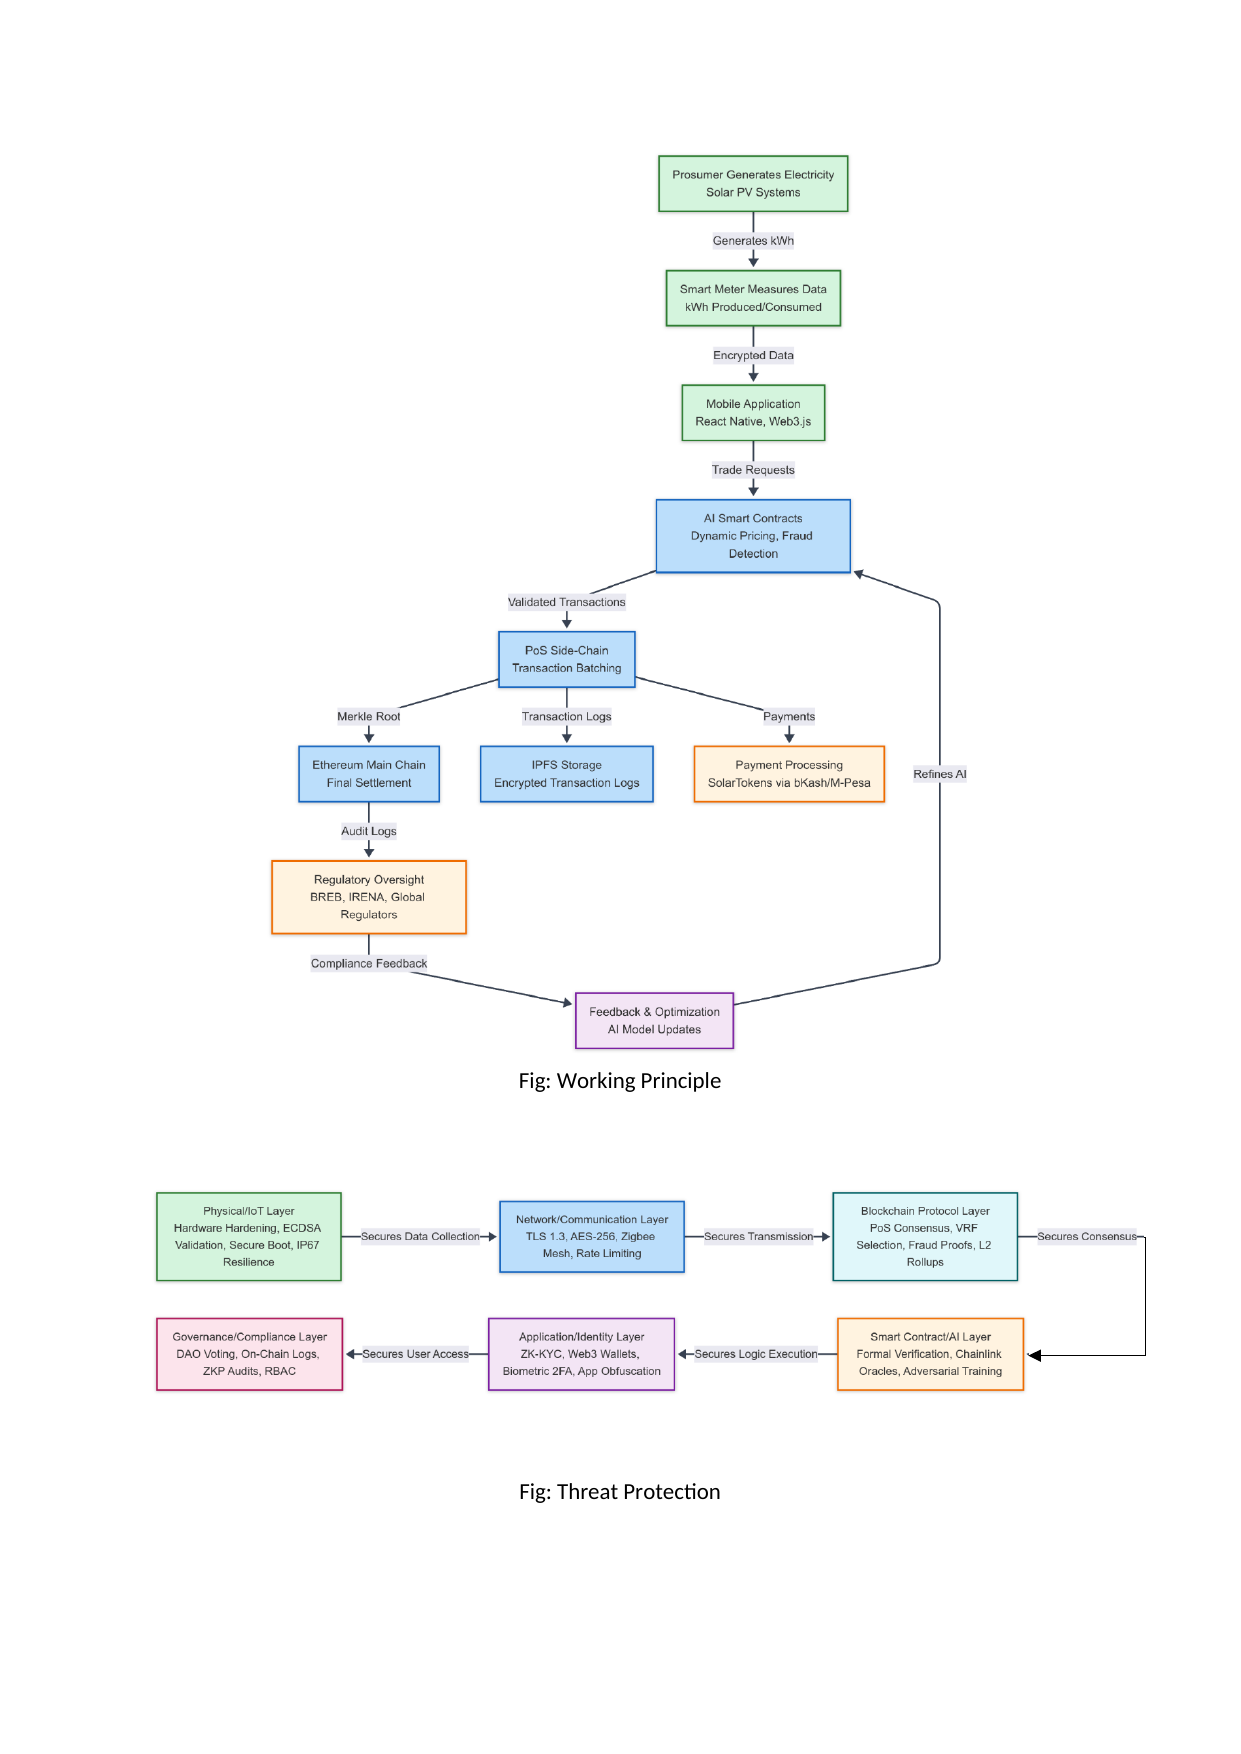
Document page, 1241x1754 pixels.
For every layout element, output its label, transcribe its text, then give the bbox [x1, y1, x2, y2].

picture [266, 150, 975, 1057]
picture [150, 1304, 1029, 1405]
picture [150, 1186, 1144, 1287]
text Fig: Working Principle [150, 1067, 1090, 1095]
text Fig: Threat Protection [150, 1477, 1090, 1505]
